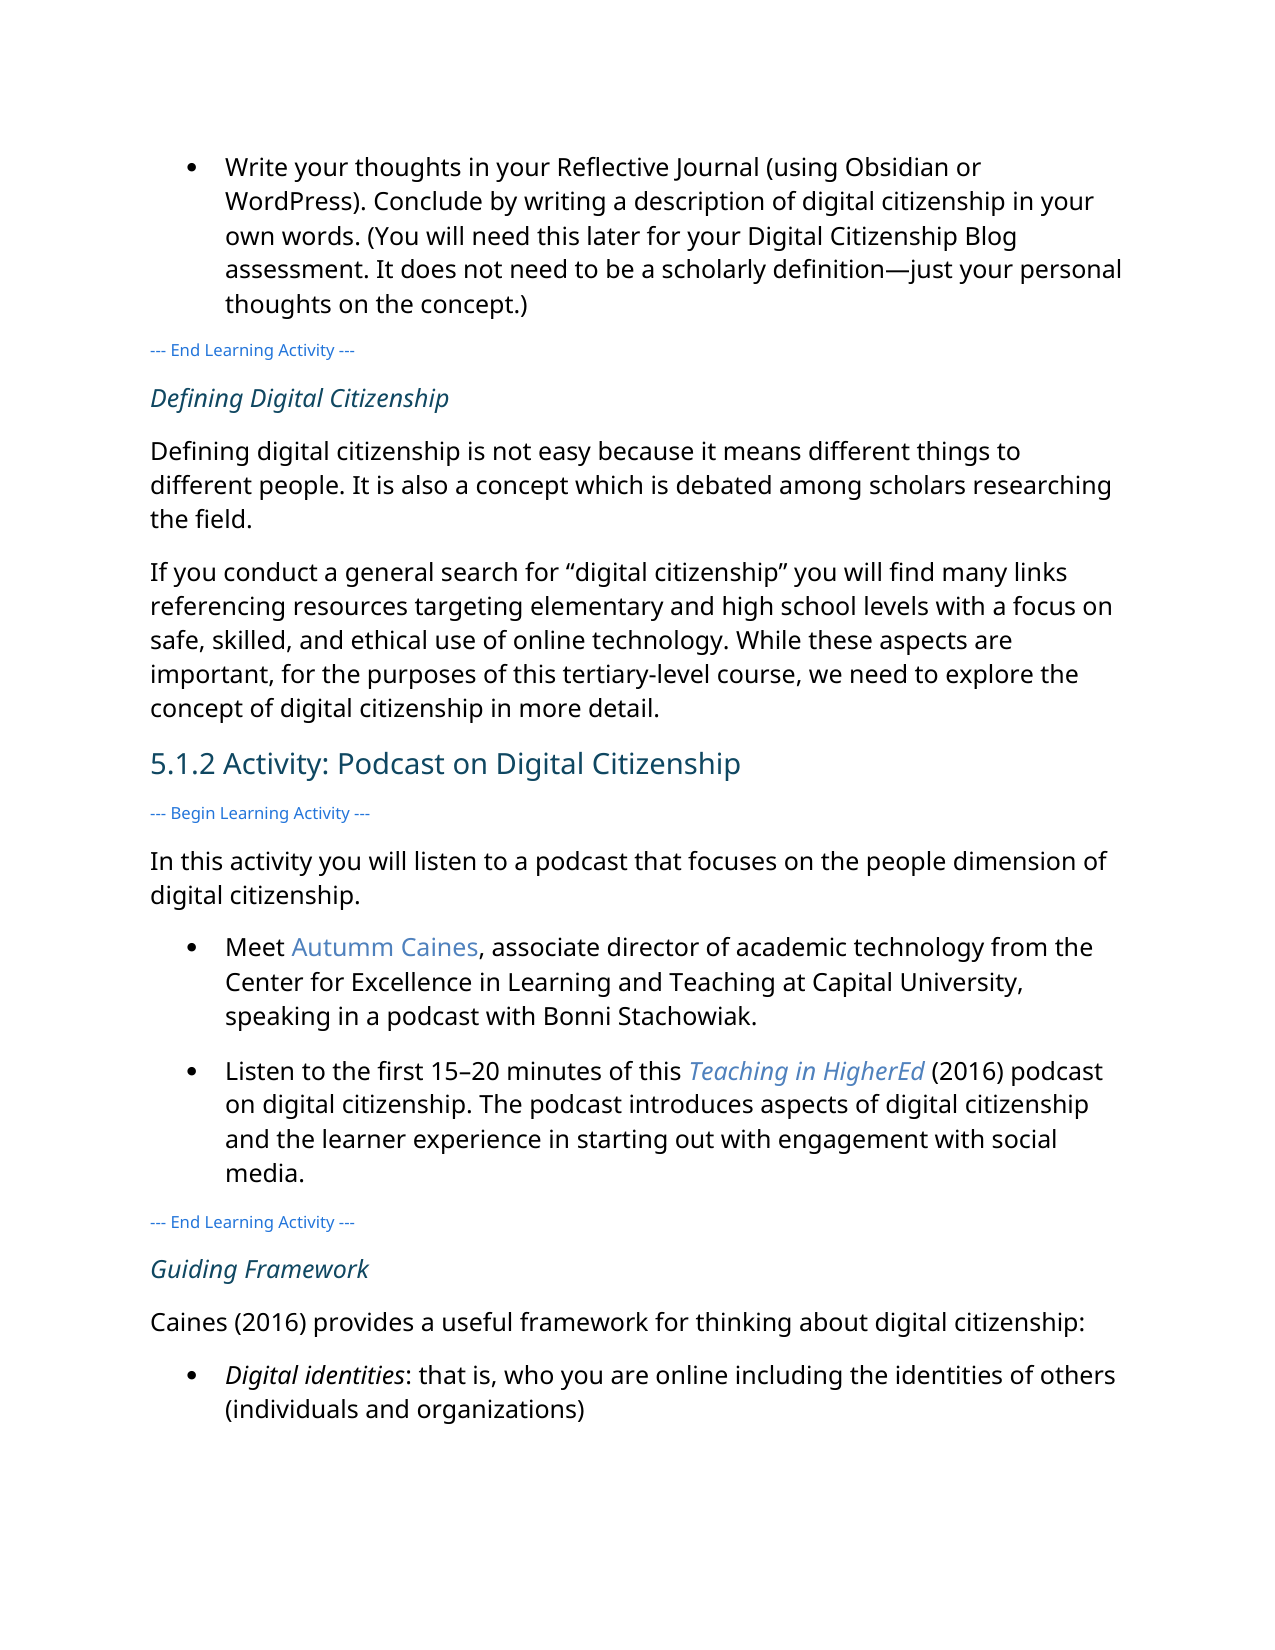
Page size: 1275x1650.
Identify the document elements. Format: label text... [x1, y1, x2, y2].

subtitle Guiding Framework [150, 1252, 1125, 1286]
text --- Begin Learning Activity --- [150, 802, 1125, 824]
subtitle Defining Digital Citizenship [150, 381, 1125, 414]
subtitle 5.1.2 Activity: Podcast on Digital Citizenship [150, 743, 1125, 783]
text Defining digital citizenship is not easy because it means different things to different people. It is also a concept which is debated among scholars researching the field. [150, 433, 1125, 536]
list Digital identities: that is, who you are online including the identities of others (individuals and organizations) [187, 1357, 1125, 1425]
text If you conduct a general search for “digital citizenship” you will find many links referencing resources targeting elementary and high school levels with a focus on safe, skilled, and ethical use of online technology. While these aspects are important, for the purposes of this tertiary-level course, we need to explore the concept of digital citizenship in more detail. [150, 554, 1125, 724]
list Listen to the first 15–20 minutes of this Teaching in HigherEd (2016) podcast on digital citizenship. The podcast introduces aspects of digital citizenship and the learner experience in starting out with engagement with social media. [187, 1053, 1125, 1189]
text --- End Learning Activity --- [150, 1210, 1125, 1233]
text In this activity you will listen to a podcast that focuses on the people dimension of digital citizenship. [150, 843, 1125, 911]
text --- End Learning Activity --- [150, 339, 1125, 362]
text Caines (2016) provides a useful framework for thinking about digital citizenship: [150, 1304, 1125, 1338]
list Meet Autumm Caines, associate director of academic technology from the Center for Excellence in Learning and Teaching at Capital University, speaking in a podcast with Bonni Stachowiak. [187, 930, 1125, 1032]
list Write your thoughts in your Reflective Journal (using Obsidian or WordPress). Conclude by writing a description of digital citizenship in your own words. (You will need this later for your Digital Citizenship Blog assessment. It does not need to be a scholarly definition—just your personal thoughts on the concept.) [187, 150, 1125, 320]
